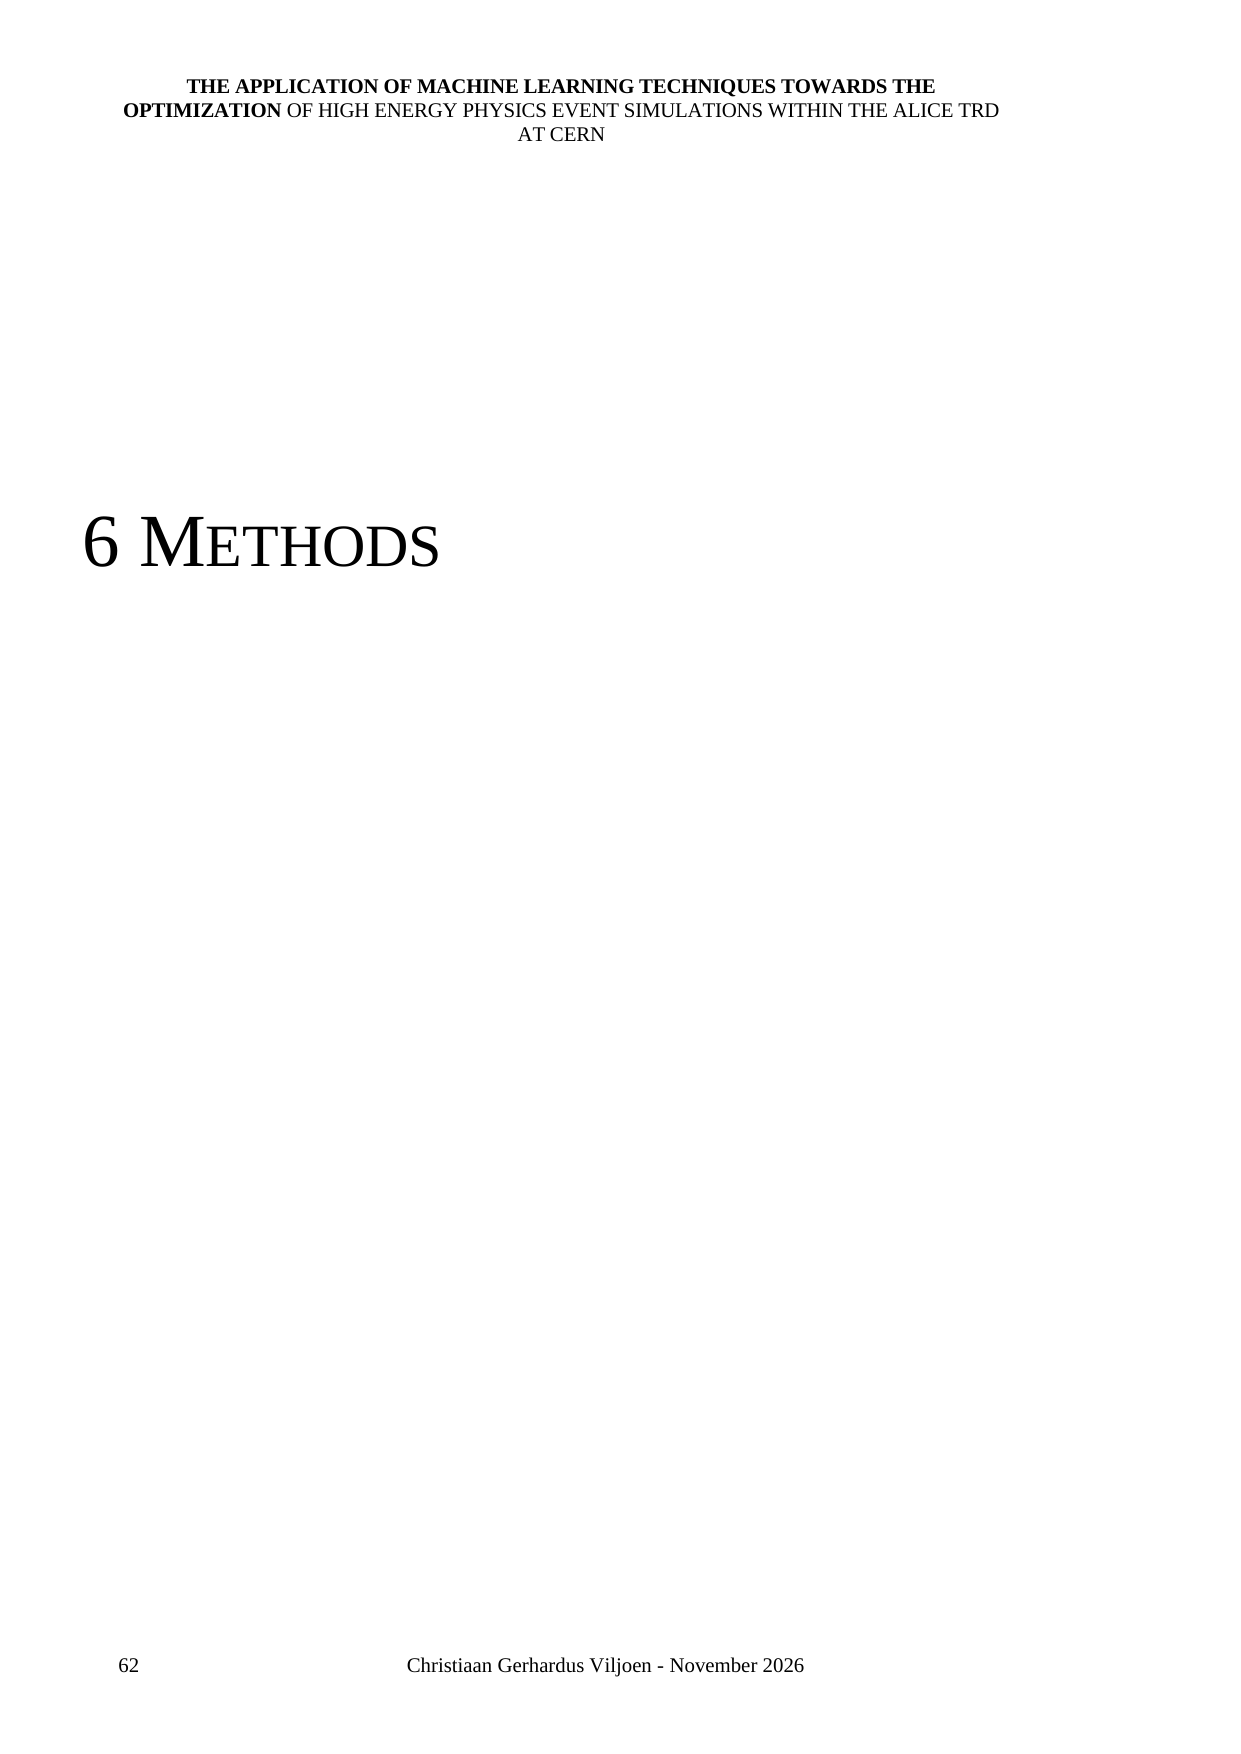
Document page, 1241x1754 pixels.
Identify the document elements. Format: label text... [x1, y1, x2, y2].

subtitle Methods [83, 496, 1004, 582]
